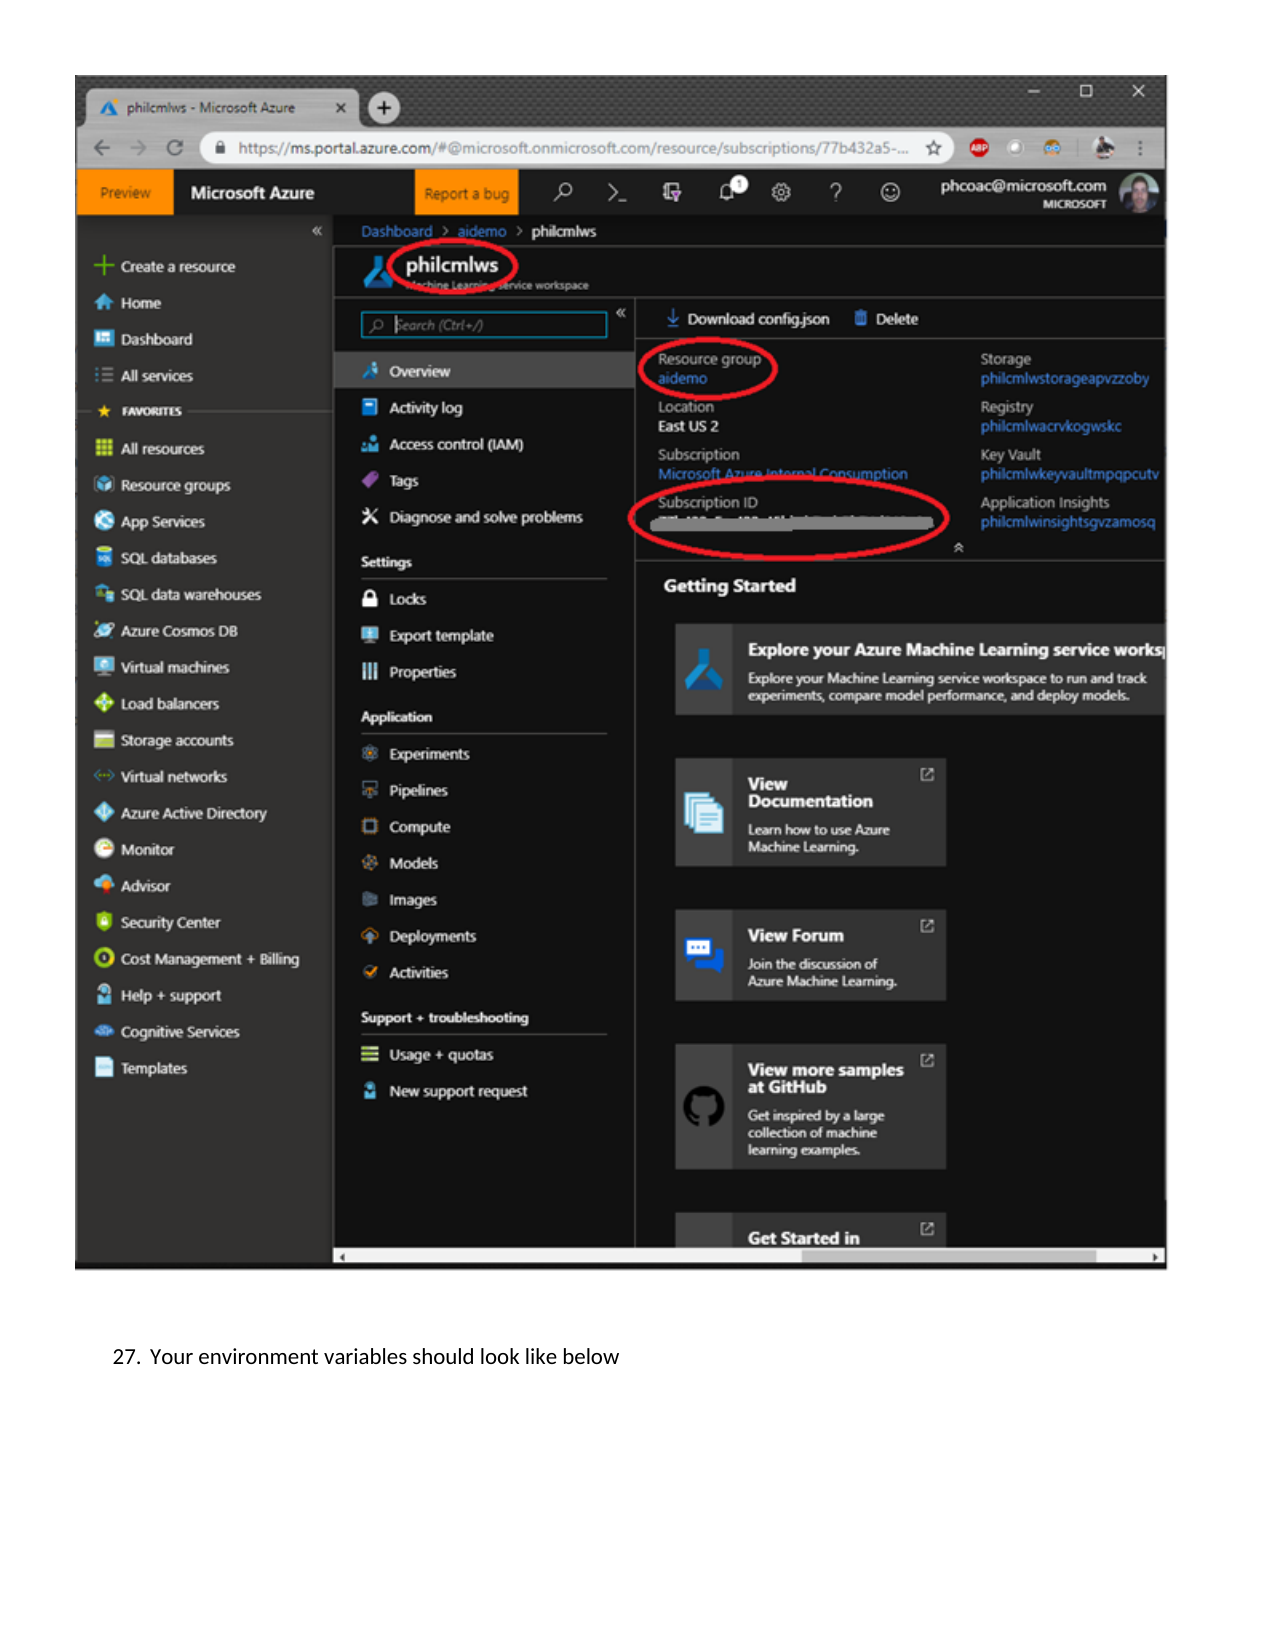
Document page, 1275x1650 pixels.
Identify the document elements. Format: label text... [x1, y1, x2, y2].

list Your environment variables should look like below [112, 1342, 1200, 1370]
picture [75, 75, 1170, 1277]
